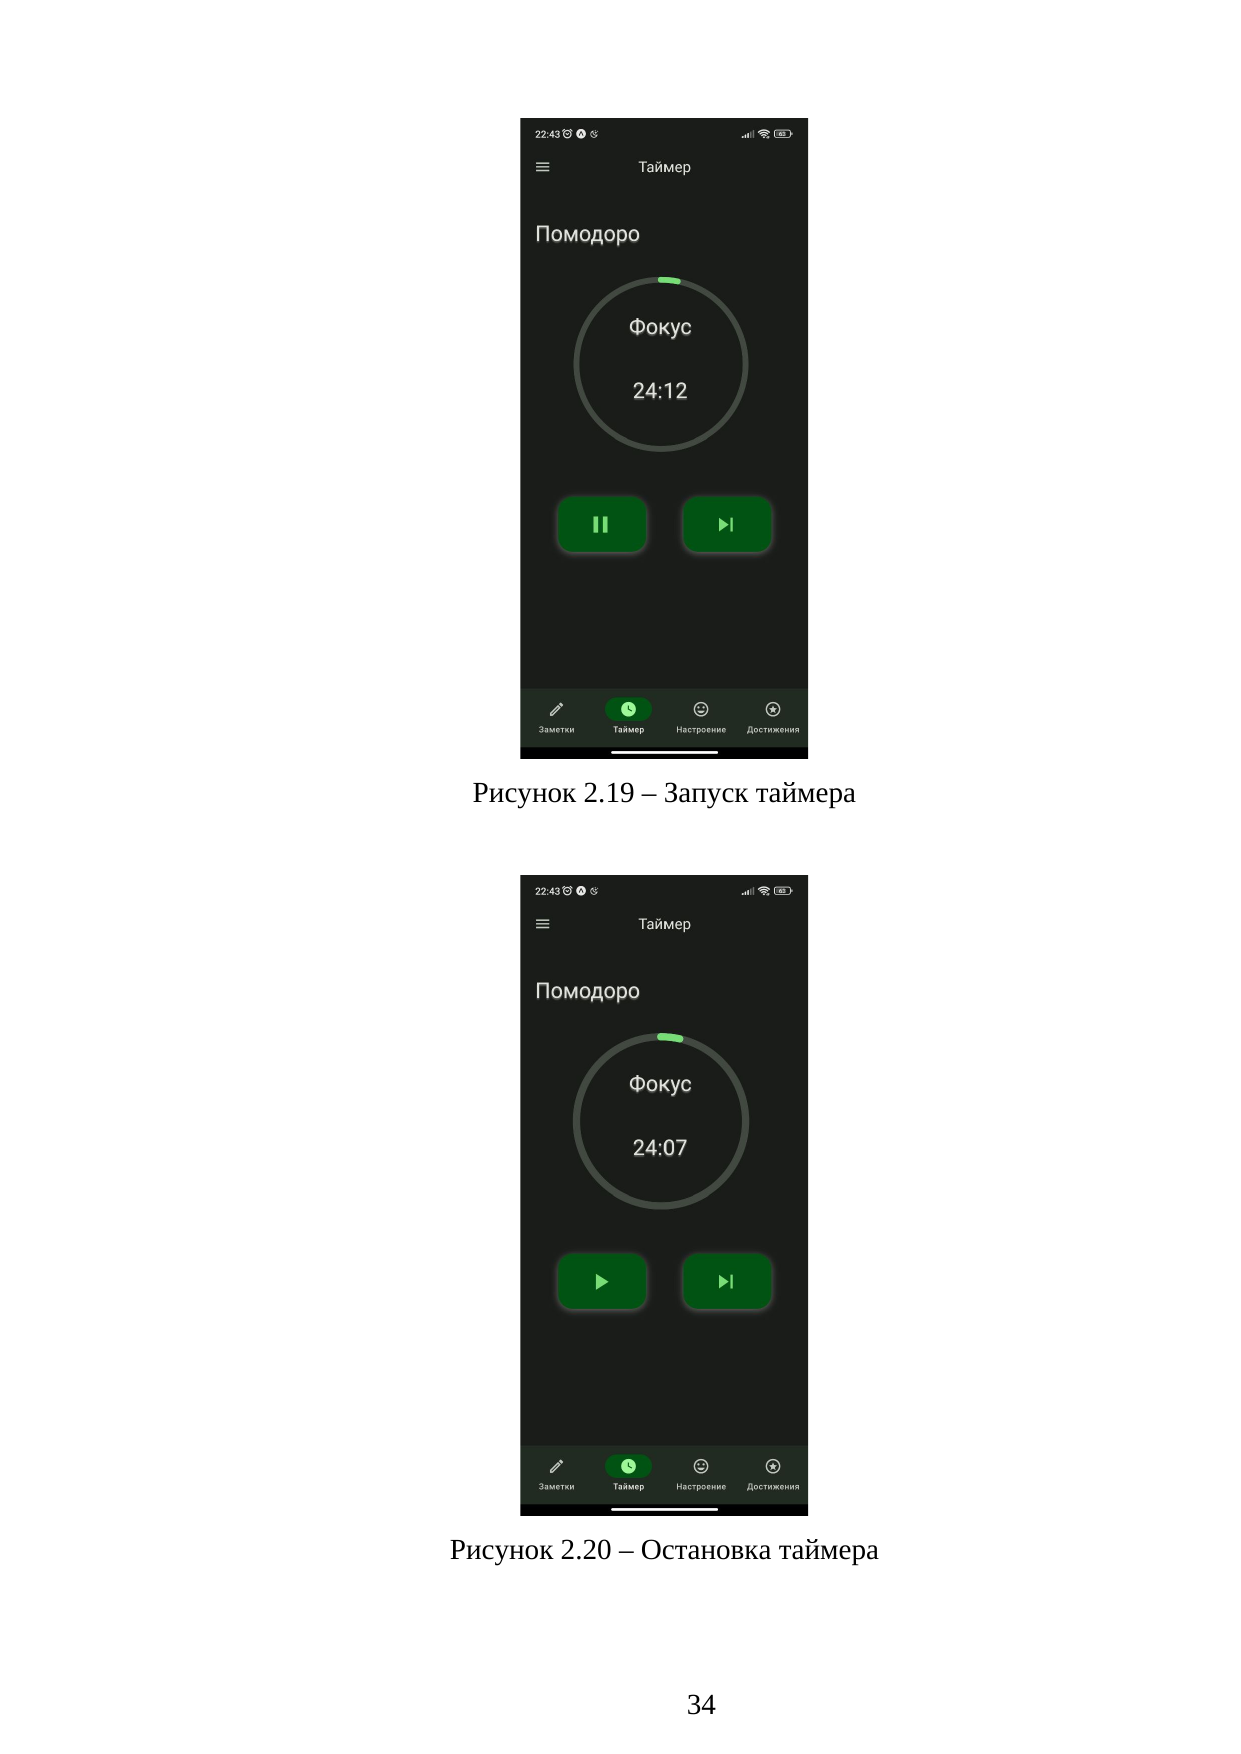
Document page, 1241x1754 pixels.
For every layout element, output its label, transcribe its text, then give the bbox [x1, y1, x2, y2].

text Рисунок 2.20 – Остановка таймера [177, 1532, 1152, 1565]
picture [520, 118, 809, 759]
text Рисунок 2.19 – Запуск таймера [177, 775, 1152, 808]
picture [520, 875, 809, 1516]
